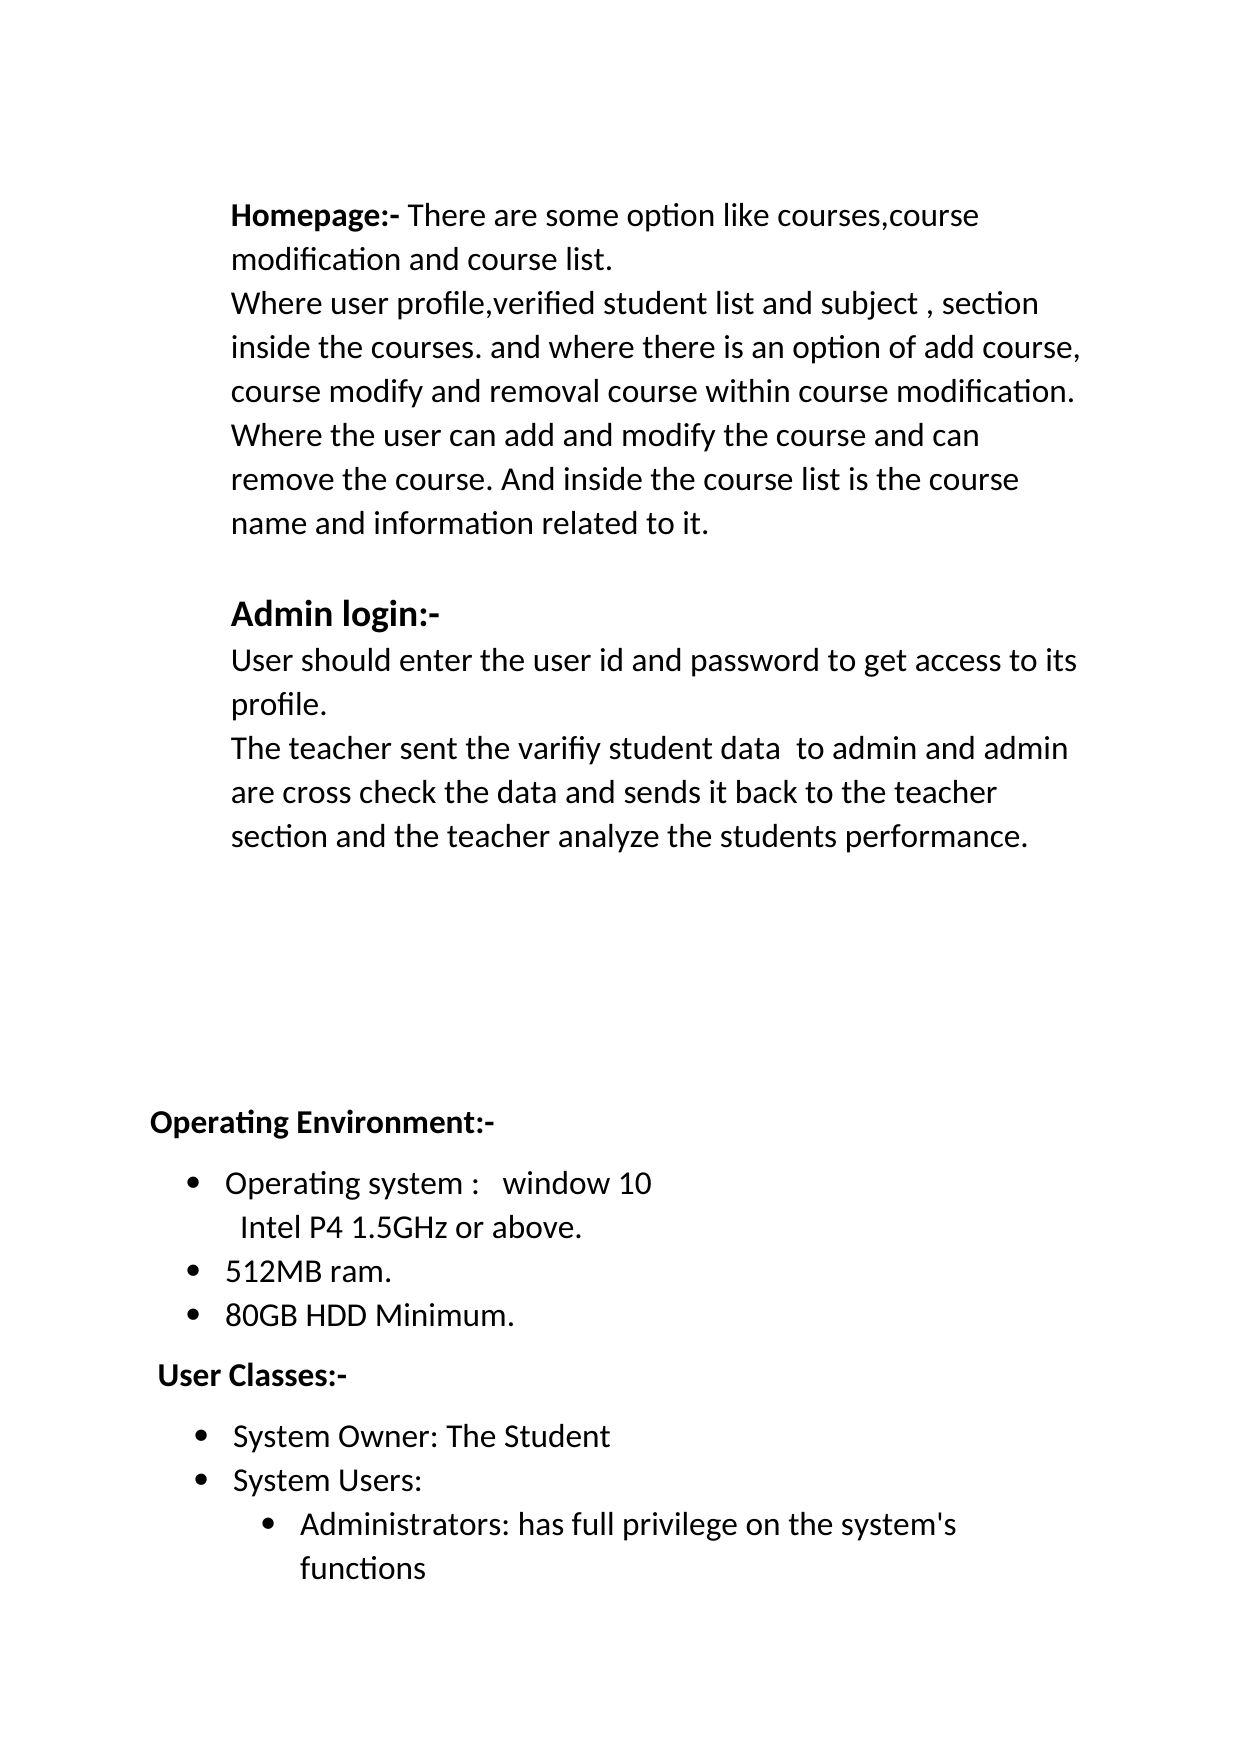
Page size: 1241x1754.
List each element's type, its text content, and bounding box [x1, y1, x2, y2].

list Where user profile,verified student list and subject , section inside the courses. and where there is an option of add course, course modify and removal course within course modification. Where the user can add and modify the course and can remove the course. And inside the course list is the course name and information related to it. [231, 282, 1090, 542]
text Operating Environment:- [150, 1101, 1090, 1142]
list 512MB ram. [187, 1250, 1090, 1291]
list The teacher sent the varifiy student data to admin and admin are cross check the data and sends it back to the teacher section and the teacher analyze the students performance. [231, 727, 1090, 856]
text User Classes:- [150, 1354, 1090, 1395]
list Administrators: has full privilege on the system's functions [262, 1503, 1090, 1588]
list System Users: [195, 1459, 1090, 1500]
list Intel P4 1.5GHz or above. [225, 1206, 1090, 1247]
list Admin login:- [231, 589, 1090, 635]
list Operating system : window 10 [187, 1162, 1090, 1203]
list Homepage:- There are some option like courses,course modification and course list. [231, 194, 1090, 279]
list User should enter the user id and password to get access to its profile. [231, 639, 1090, 724]
list 80GB HDD Minimum. [187, 1294, 1090, 1334]
list System Owner: The Student [195, 1415, 1090, 1456]
